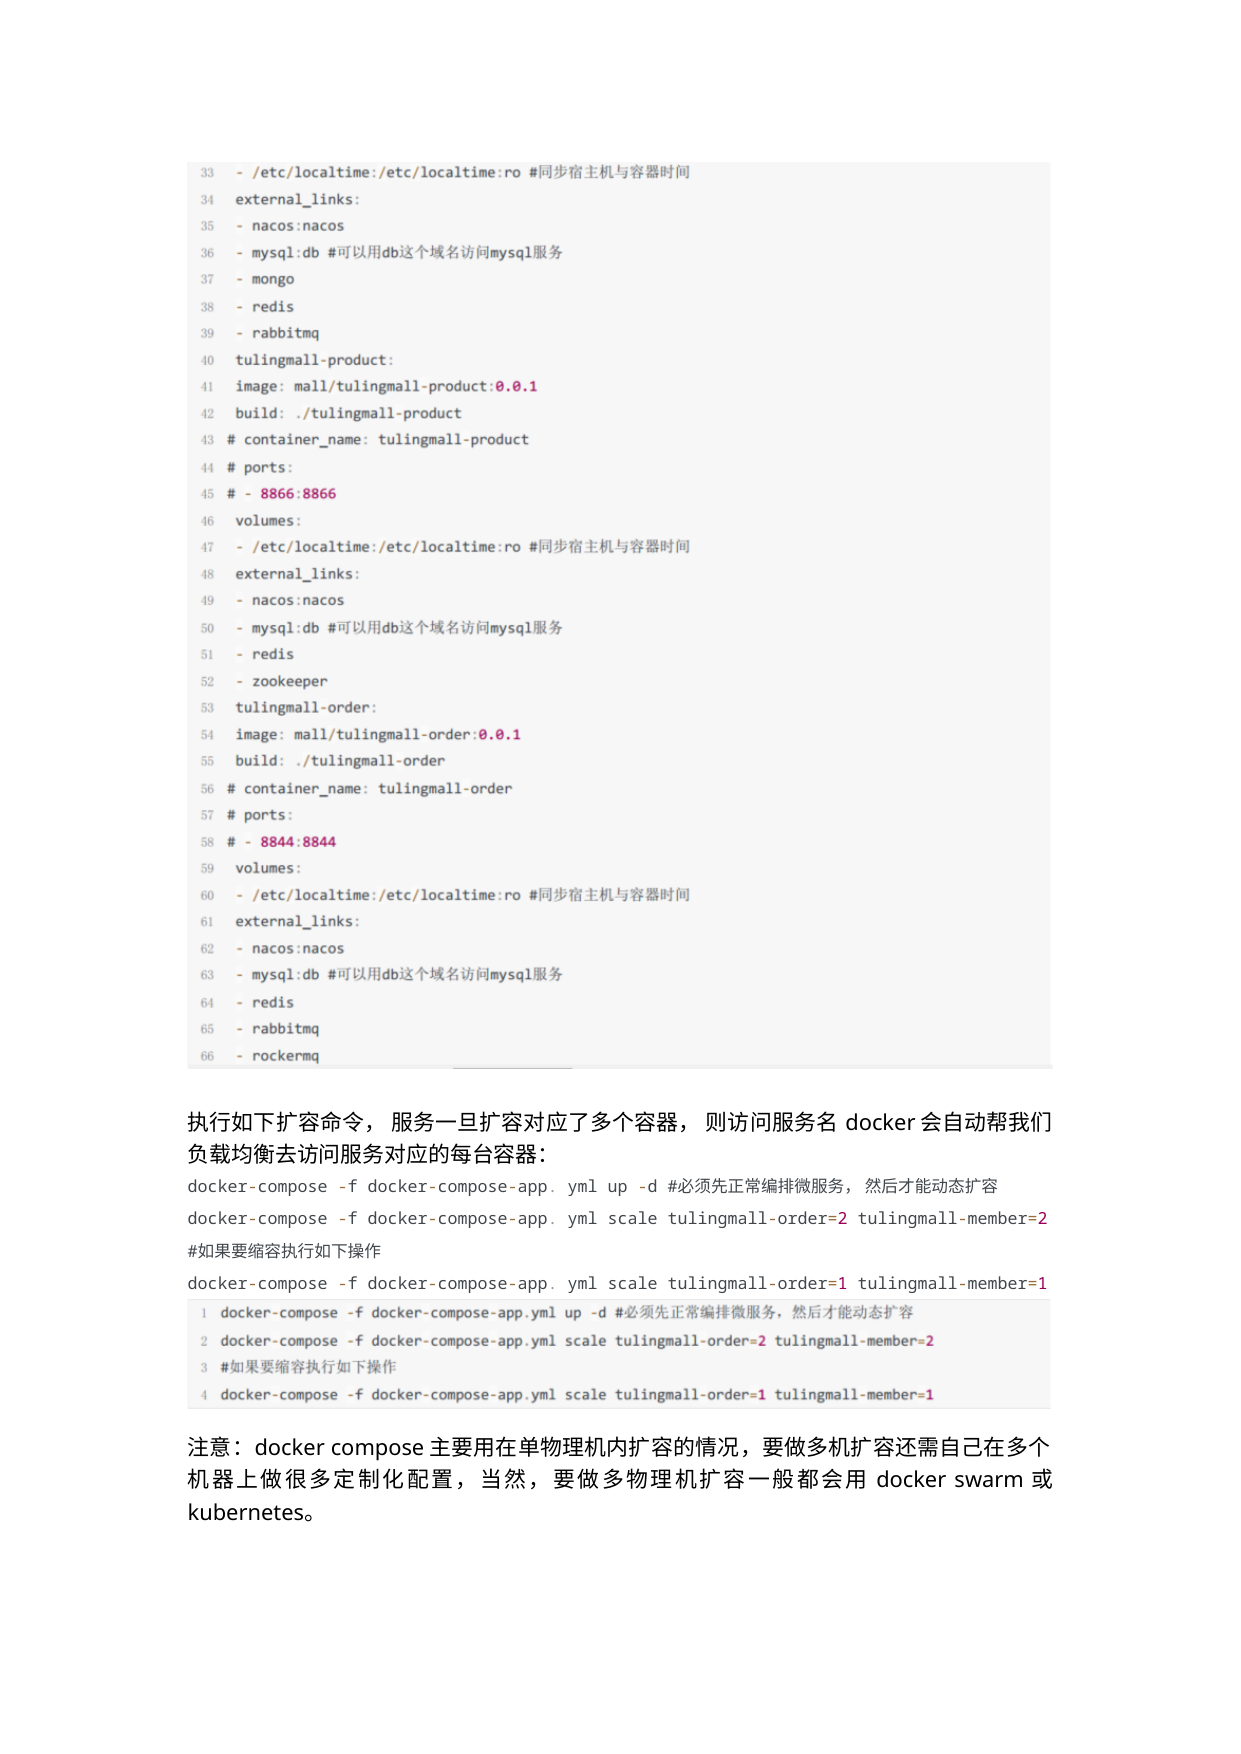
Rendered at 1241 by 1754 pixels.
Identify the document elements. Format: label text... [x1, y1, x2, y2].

text 执行如下扩容命令， 服务一旦扩容对应了多个容器， 则访问服务名docker会自动帮我们负载均衡去访问服务对应的每台容器： docker‐compose ‐f docker‐compose‐app. yml up ‐d #必须先正常编排微服务， 然后才能动态扩容 docker‐compose ‐f docker‐compose‐app. yml scale tulingmall‐order=2 tulingmall‐member=2 #如果要缩容执行如下操作 docker‐compose ‐f docker‐compose‐app. yml scale tulingmall‐order=1 tulingmall‐member=1 [187, 1104, 1053, 1299]
text 注意：docker compose主要用在单物理机内扩容的情况，要做多机扩容还需自己在多个机器上做很多定制化配置，当然，要做多物理机扩容一般都会用docker swarm或kubernetes。 [187, 1429, 1053, 1527]
picture [187, 162, 1053, 1069]
picture [187, 1299, 1053, 1409]
